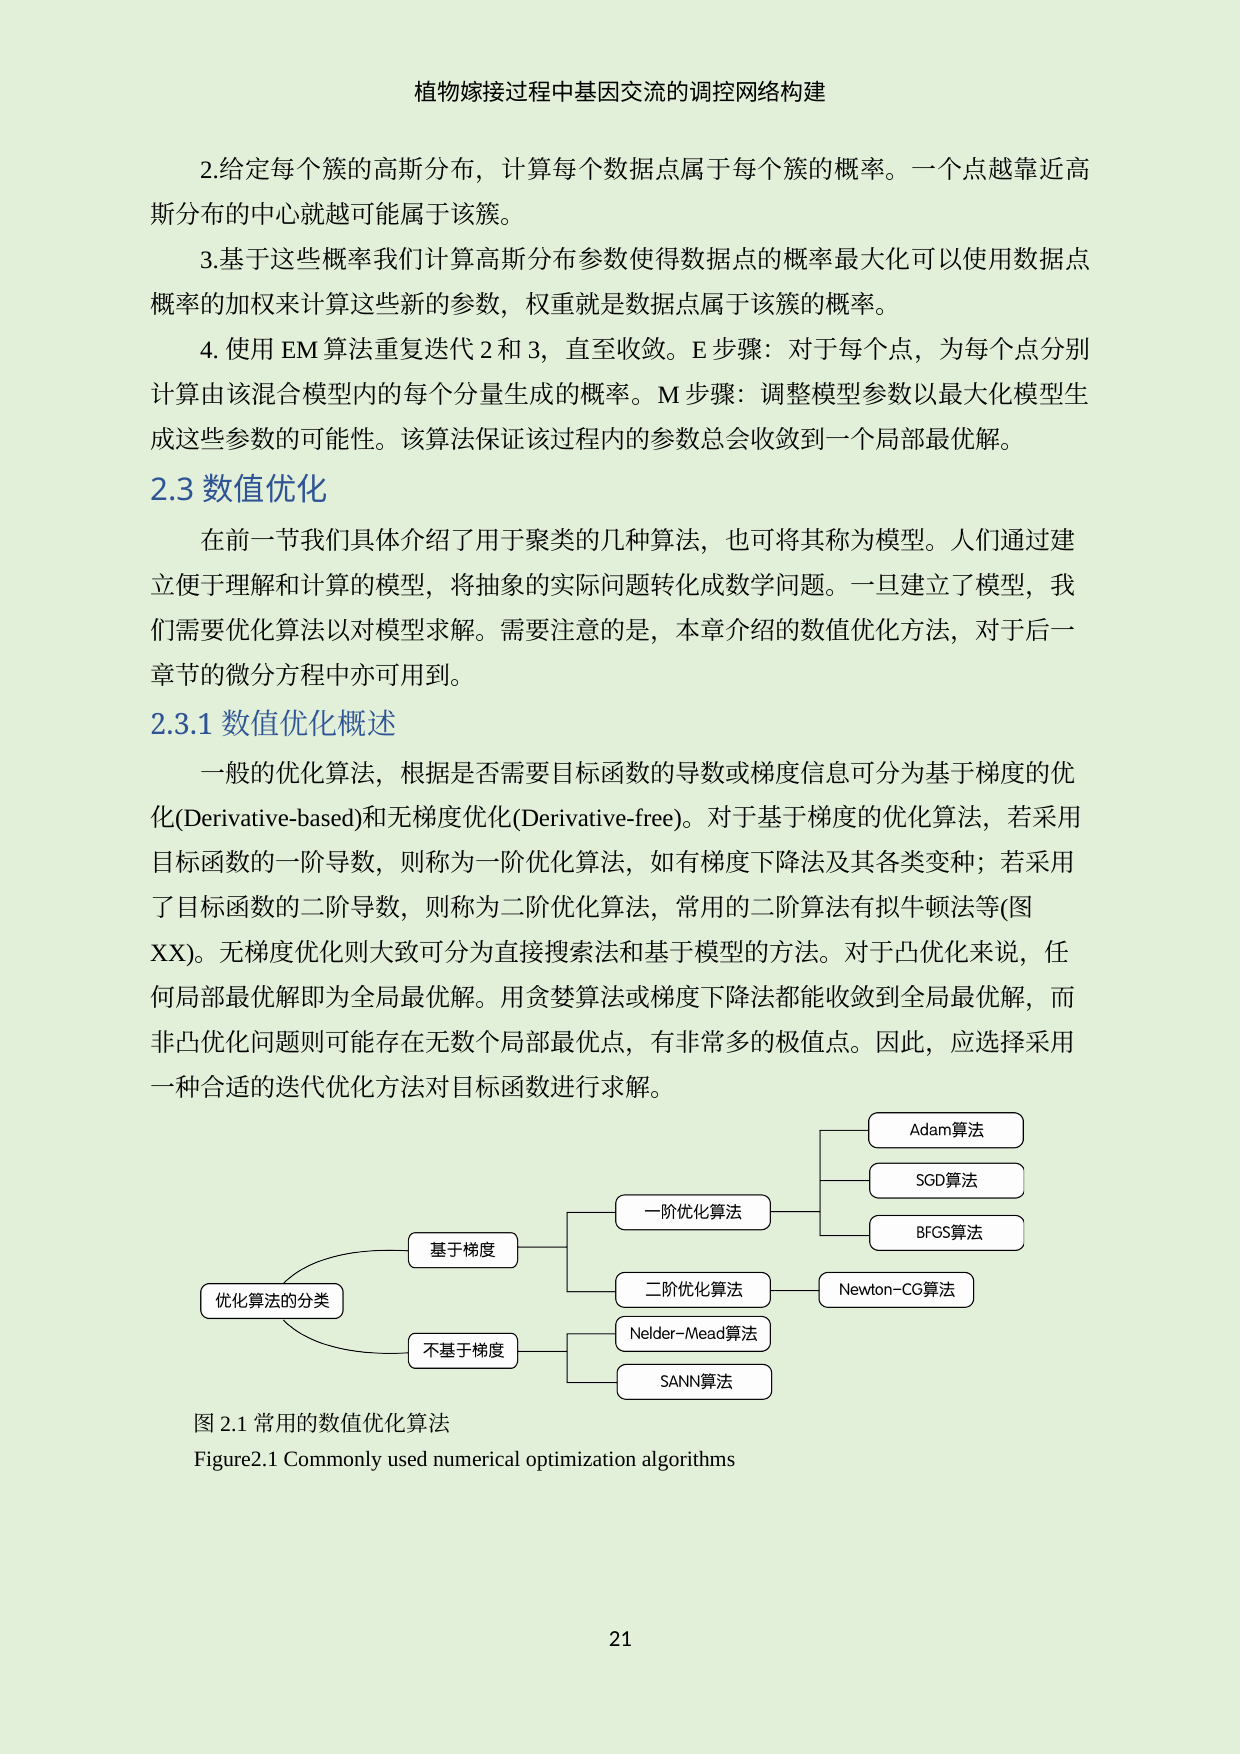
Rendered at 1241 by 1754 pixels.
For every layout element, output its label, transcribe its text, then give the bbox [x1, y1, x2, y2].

picture [200, 1112, 1025, 1400]
text 2.给定每个簇的高斯分布，计算每个数据点属于每个簇的概率。一个点越靠近高斯分布的中心就越可能属于该簇。 [150, 150, 1090, 231]
text 在前一节我们具体介绍了用于聚类的几种算法，也可将其称为模型。人们通过建立便于理解和计算的模型，将抽象的实际问题转化成数学问题。一旦建立了模型，我们需要优化算法以对模型求解。需要注意的是，本章介绍的数值优化方法，对于后一章节的微分方程中亦可用到。 [150, 521, 1090, 692]
text 3.基于这些概率我们计算高斯分布参数使得数据点的概率最大化可以使用数据点概率的加权来计算这些新的参数，权重就是数据点属于该簇的概率。 [150, 240, 1090, 321]
text 2.3 数值优化 [150, 464, 1090, 510]
text 图2.1 常用的数值优化算法 [150, 1406, 1090, 1438]
text 一般的优化算法，根据是否需要目标函数的导数或梯度信息可分为基于梯度的优化(Derivative-based)和无梯度优化(Derivative-free)。对于基于梯度的优化算法，若采用目标函数的一阶导数，则称为一阶优化算法，如有梯度下降法及其各类变种；若采用了目标函数的二阶导数，则称为二阶优化算法，常用的二阶算法有拟牛顿法等(图XX)。无梯度优化则大致可分为直接搜索法和基于模型的方法。对于凸优化来说，任何局部最优解即为全局最优解。用贪婪算法或梯度下降法都能收敛到全局最优解，而非凸优化问题则可能存在无数个局部最优点，有非常多的极值点。因此，应选择采用一种合适的迭代优化方法对目标函数进行求解。 [150, 753, 1090, 1103]
text 2.3.1 数值优化概述 [150, 701, 1090, 743]
text Figure2.1 Commonly used numerical optimization algorithms [150, 1446, 1090, 1471]
text 4. 使用EM算法重复迭代2和3，直至收敛。E步骤：对于每个点，为每个点分别计算由该混合模型内的每个分量生成的概率。M步骤：调整模型参数以最大化模型生成这些参数的可能性。该算法保证该过程内的参数总会收敛到一个局部最优解。 [150, 329, 1090, 455]
